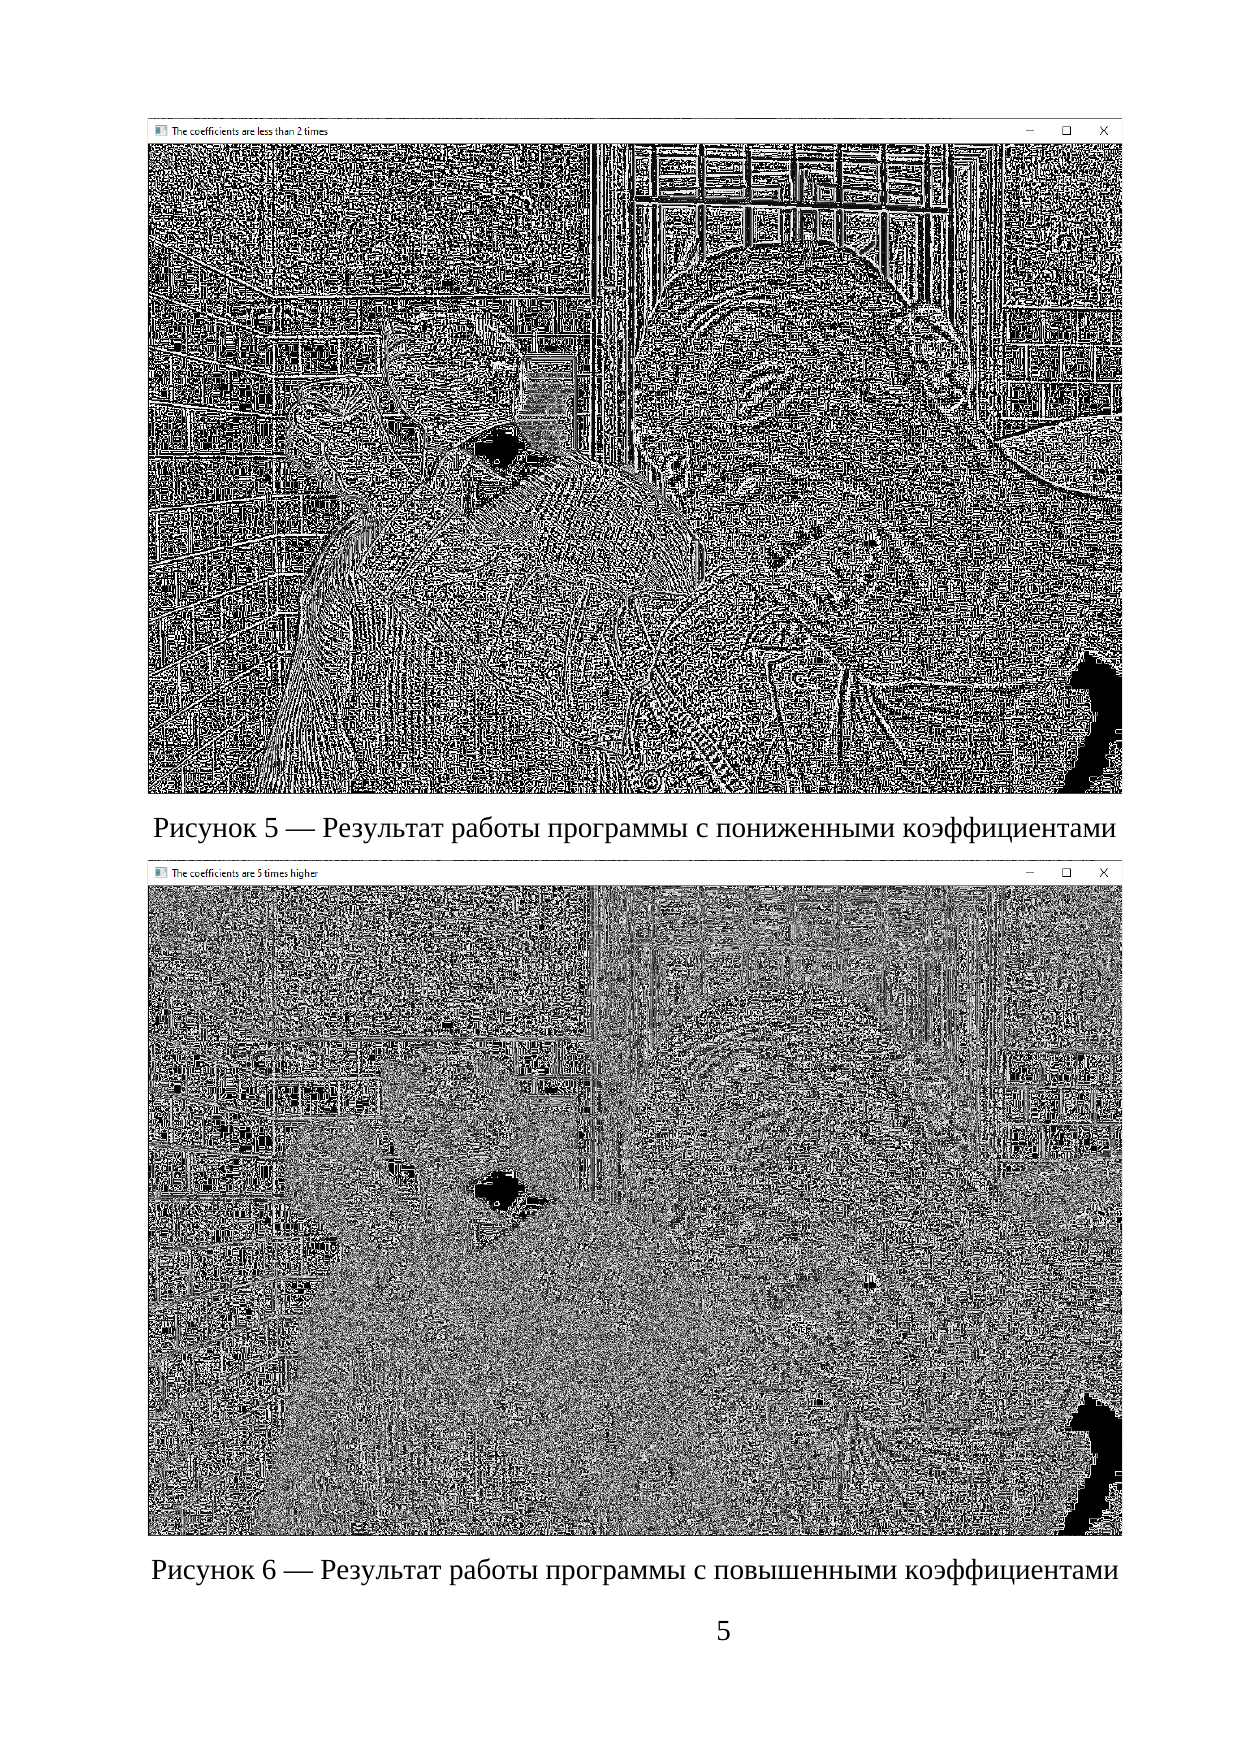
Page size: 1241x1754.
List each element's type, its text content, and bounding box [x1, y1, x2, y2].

text Рисунок 5 — Результат работы программы с пониженными коэффициентами [45, 810, 1152, 843]
picture [147, 860, 1123, 1536]
text Рисунок 6 — Результат работы программы с повышенными коэффициентами [45, 1552, 1152, 1586]
picture [147, 118, 1123, 794]
